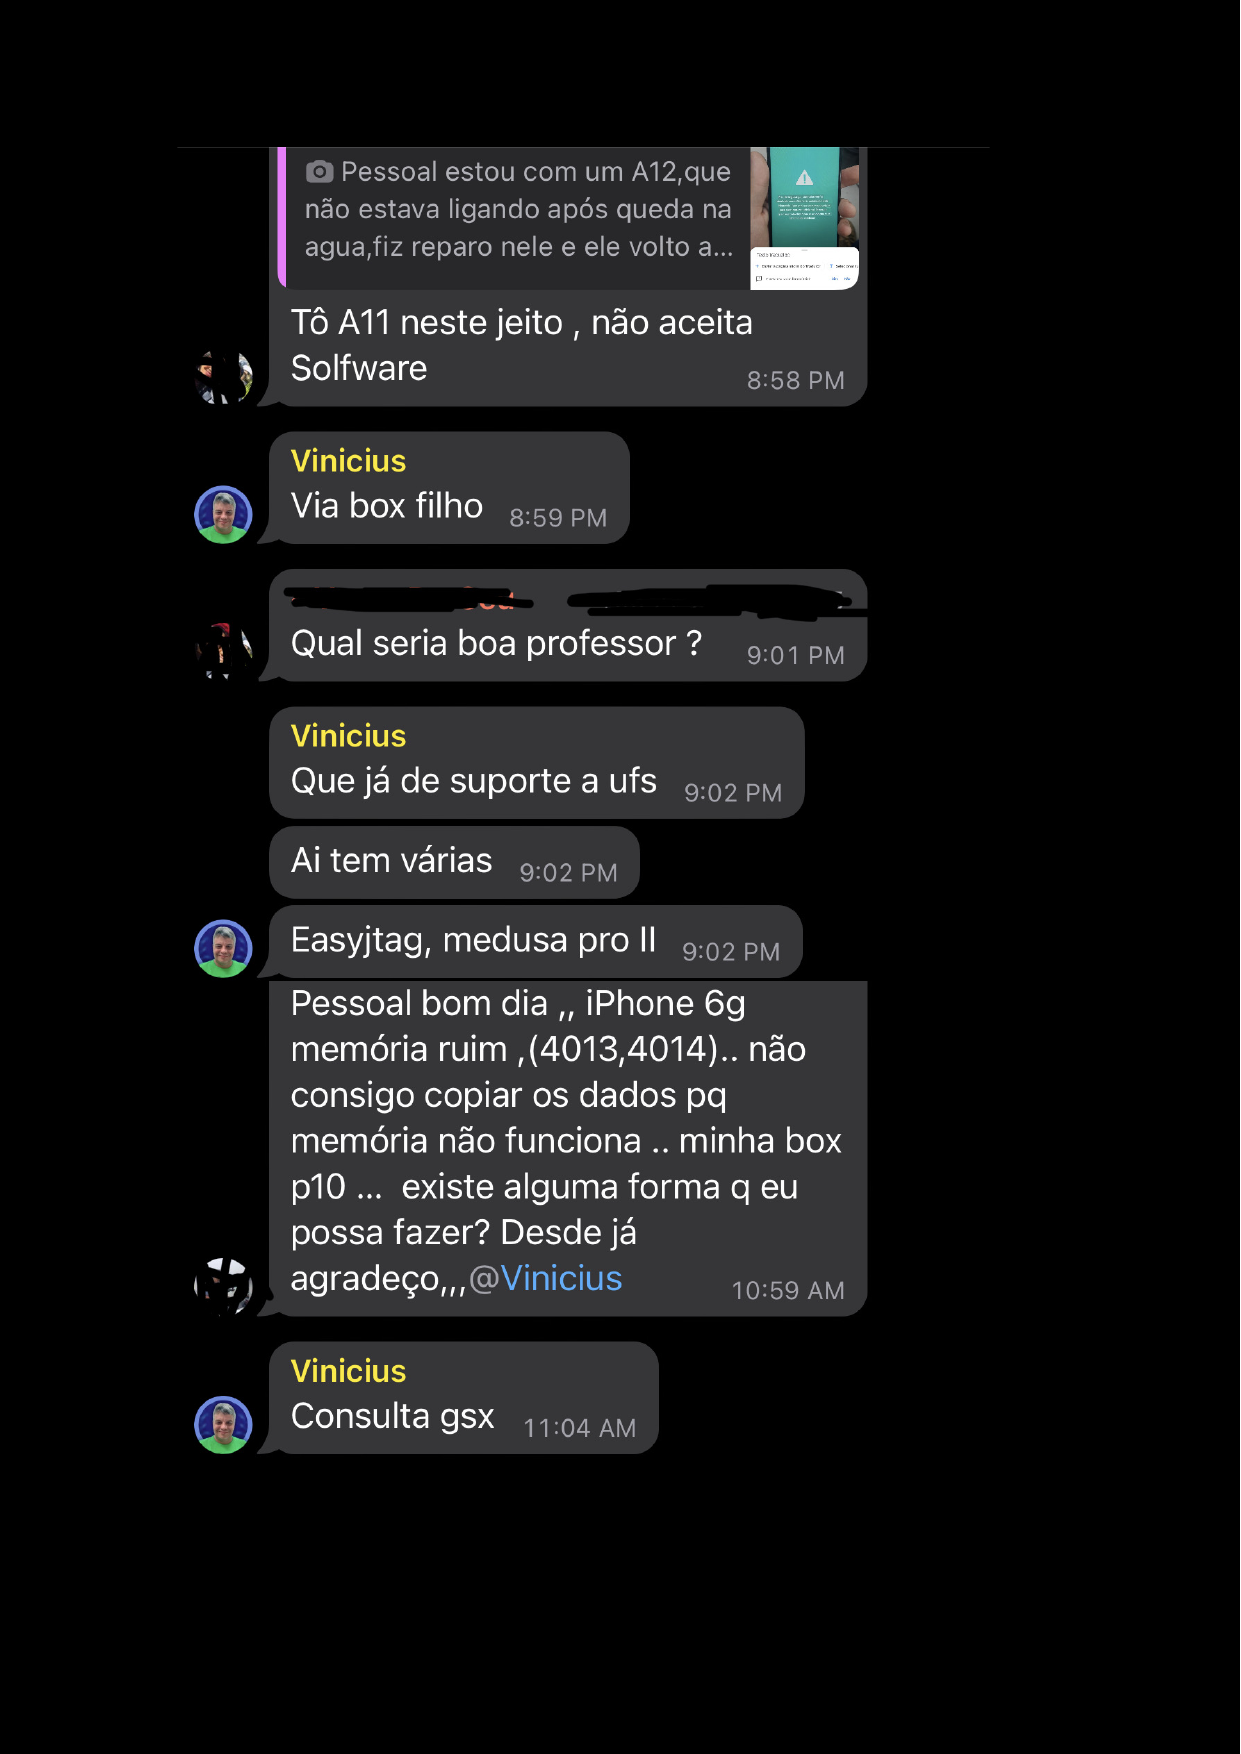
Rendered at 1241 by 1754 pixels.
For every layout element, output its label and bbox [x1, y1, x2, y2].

picture [177, 147, 990, 1469]
